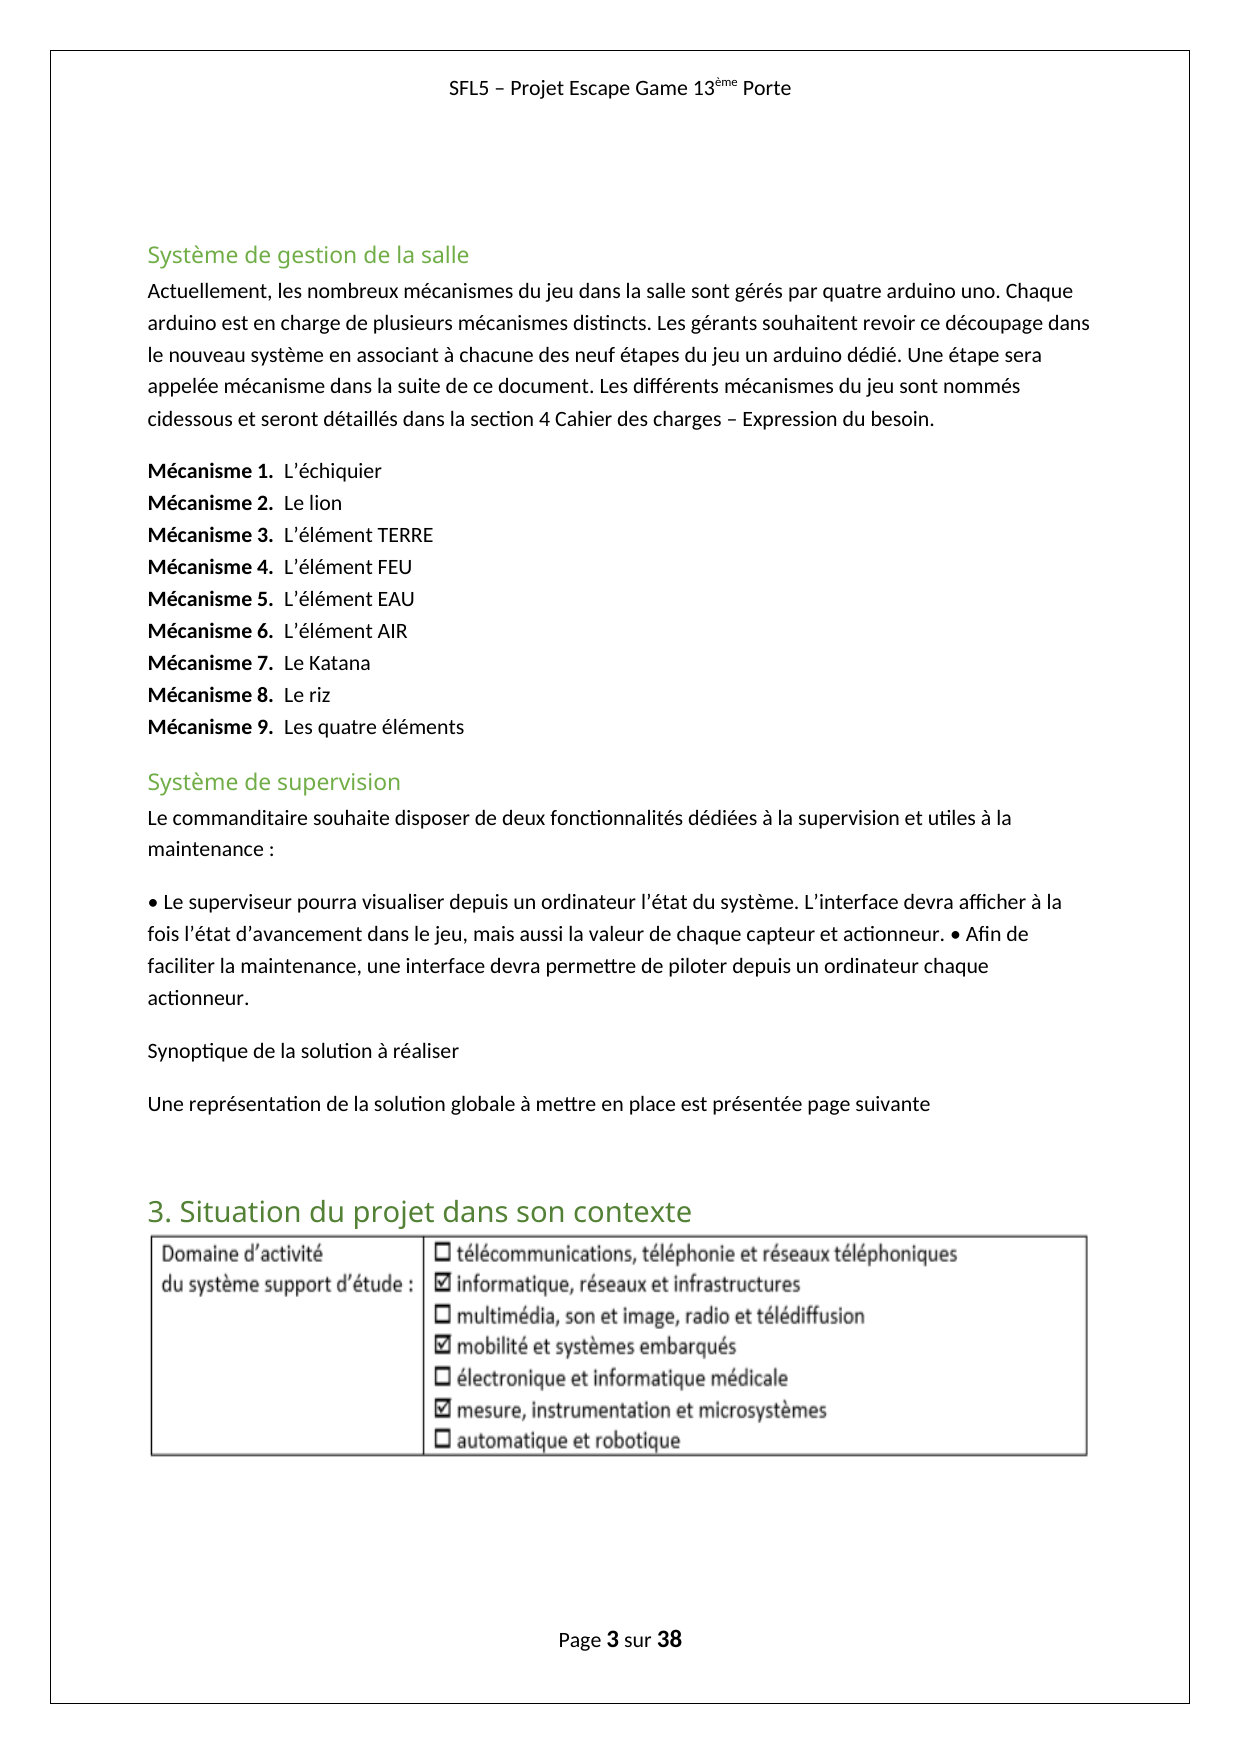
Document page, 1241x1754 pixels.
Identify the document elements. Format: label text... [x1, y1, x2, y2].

text Le commanditaire souhaite disposer de deux fonctionnalités dédiées à la supervision et utiles à la maintenance : [147, 804, 1093, 862]
subtitle 3. Situation du projet dans son contexte [147, 1191, 1093, 1230]
picture [147, 1230, 1093, 1463]
text Synoptique de la solution à réaliser [147, 1037, 1093, 1064]
text Une représentation de la solution globale à mettre en place est présentée page suivante [147, 1090, 1093, 1117]
subtitle Système de gestion de la salle [147, 239, 1093, 271]
text Mécanisme 1. L’échiquier Mécanisme 2. Le lion Mécanisme 3. L’élément TERRE Mécanisme 4. L’élément FEU Mécanisme 5. L’élément EAU Mécanisme 6. L’élément AIR Mécanisme 7. Le Katana Mécanisme 8. Le riz Mécanisme 9. Les quatre éléments [147, 457, 1093, 740]
text • Le superviseur pourra visualiser depuis un ordinateur l’état du système. L’interface devra afficher à la fois l’état d’avancement dans le jeu, mais aussi la valeur de chaque capteur et actionneur. • Afin de faciliter la maintenance, une interface devra permettre de piloter depuis un ordinateur chaque actionneur. [147, 888, 1093, 1011]
text Actuellement, les nombreux mécanismes du jeu dans la salle sont gérés par quatre arduino uno. Chaque arduino est en charge de plusieurs mécanismes distincts. Les gérants souhaitent revoir ce découpage dans le nouveau système en associant à chacune des neuf étapes du jeu un arduino dédié. Une étape sera appelée mécanisme dans la suite de ce document. Les différents mécanismes du jeu sont nommés cidessous et seront détaillés dans la section 4 Cahier des charges – Expression du besoin. [147, 277, 1093, 431]
subtitle Système de supervision [147, 766, 1093, 797]
